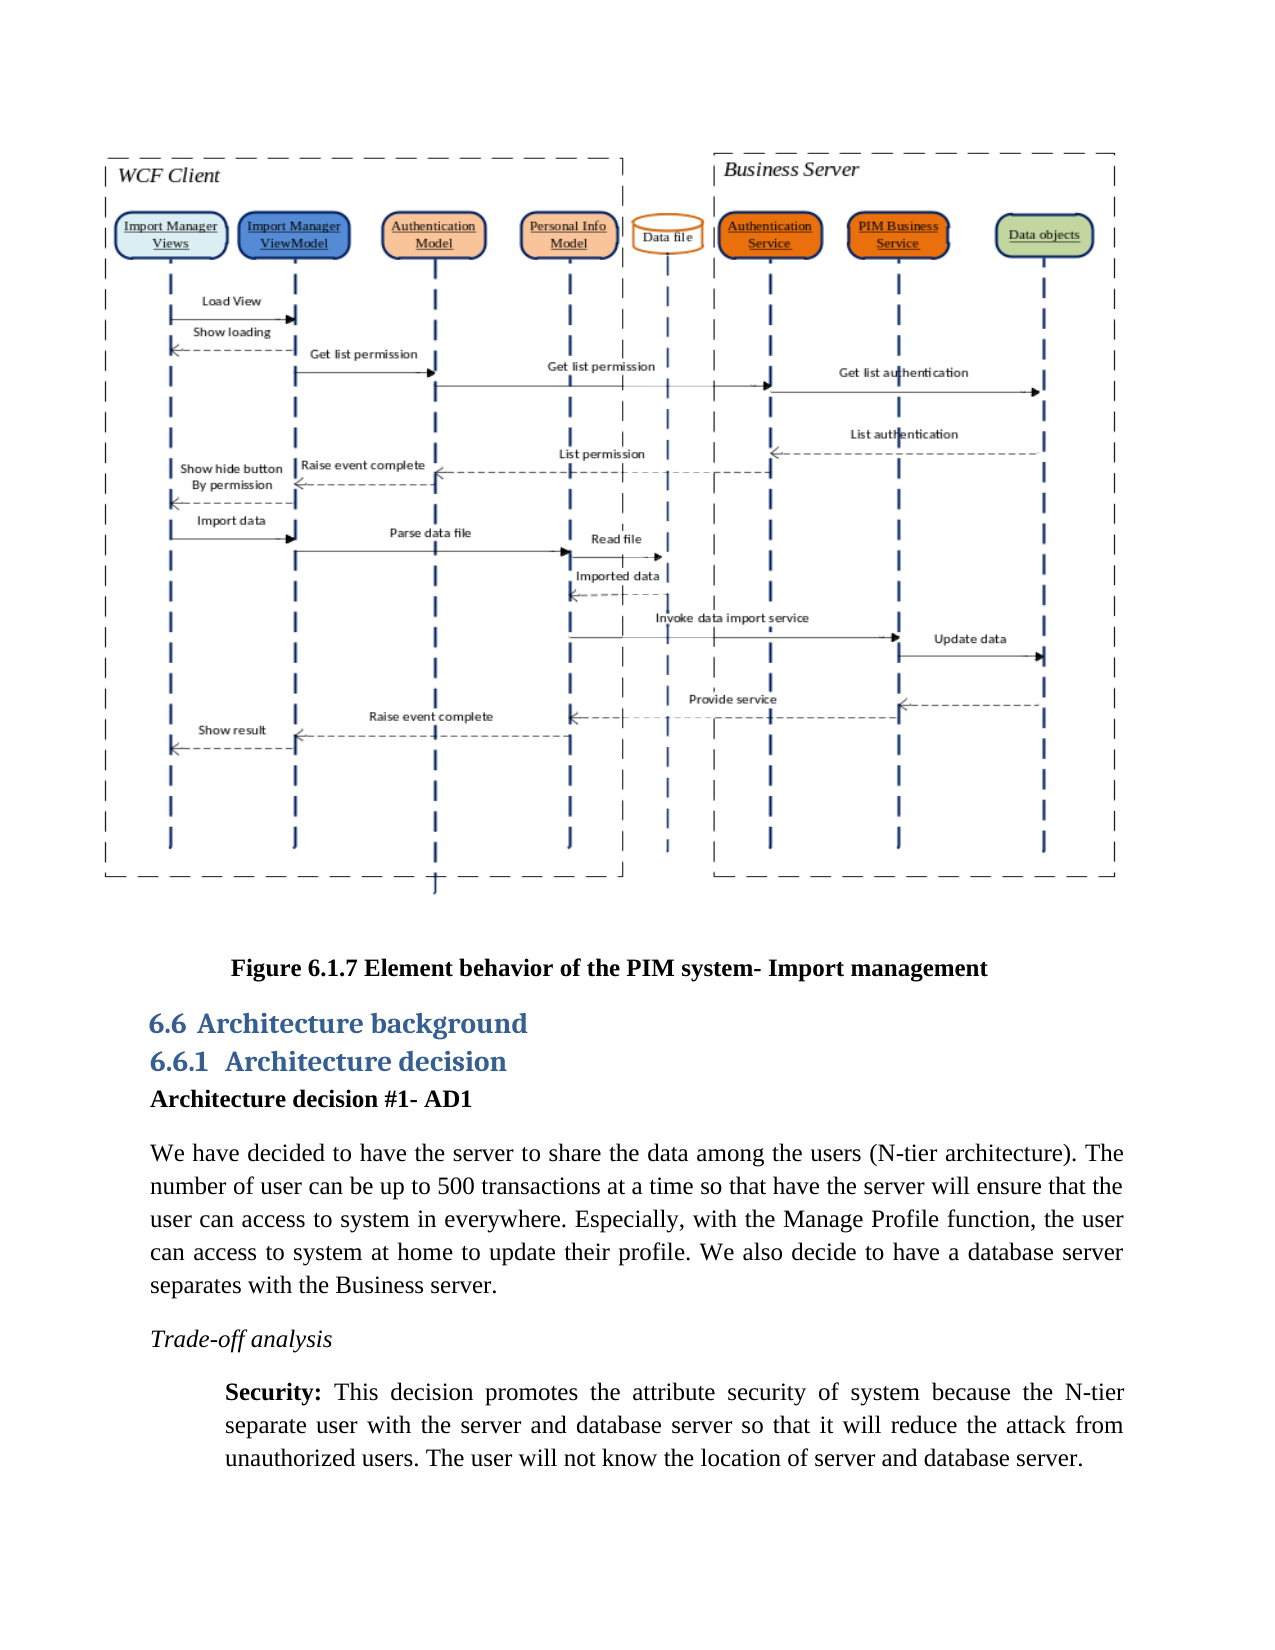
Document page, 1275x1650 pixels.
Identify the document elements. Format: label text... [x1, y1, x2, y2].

text Architecture decision #1- AD1 [150, 1084, 1125, 1113]
text Trade-off analysis [150, 1324, 1125, 1352]
text Figure 6.1.7 Element behavior of the PIM system- Import management [94, 953, 1125, 982]
text We have decided to have the server to share the data among the users (N-tier architecture). The number of user can be up to 500 transactions at a time so that have the server will ensure that the user can access to system in everywhere. Especially, with the Manage Profile function, the user can access to system at home to update their profile. We also decide to have a database server separates with the Business server. [150, 1138, 1125, 1298]
text Security: This decision promotes the attribute security of system because the N-tier separate user with the server and database server so that it will reduce the attack from unauthorized users. The user will not know the location of server and database server. [225, 1377, 1125, 1472]
subtitle Architecture decision [150, 1045, 1125, 1079]
subtitle Architecture background [148, 1007, 1125, 1040]
